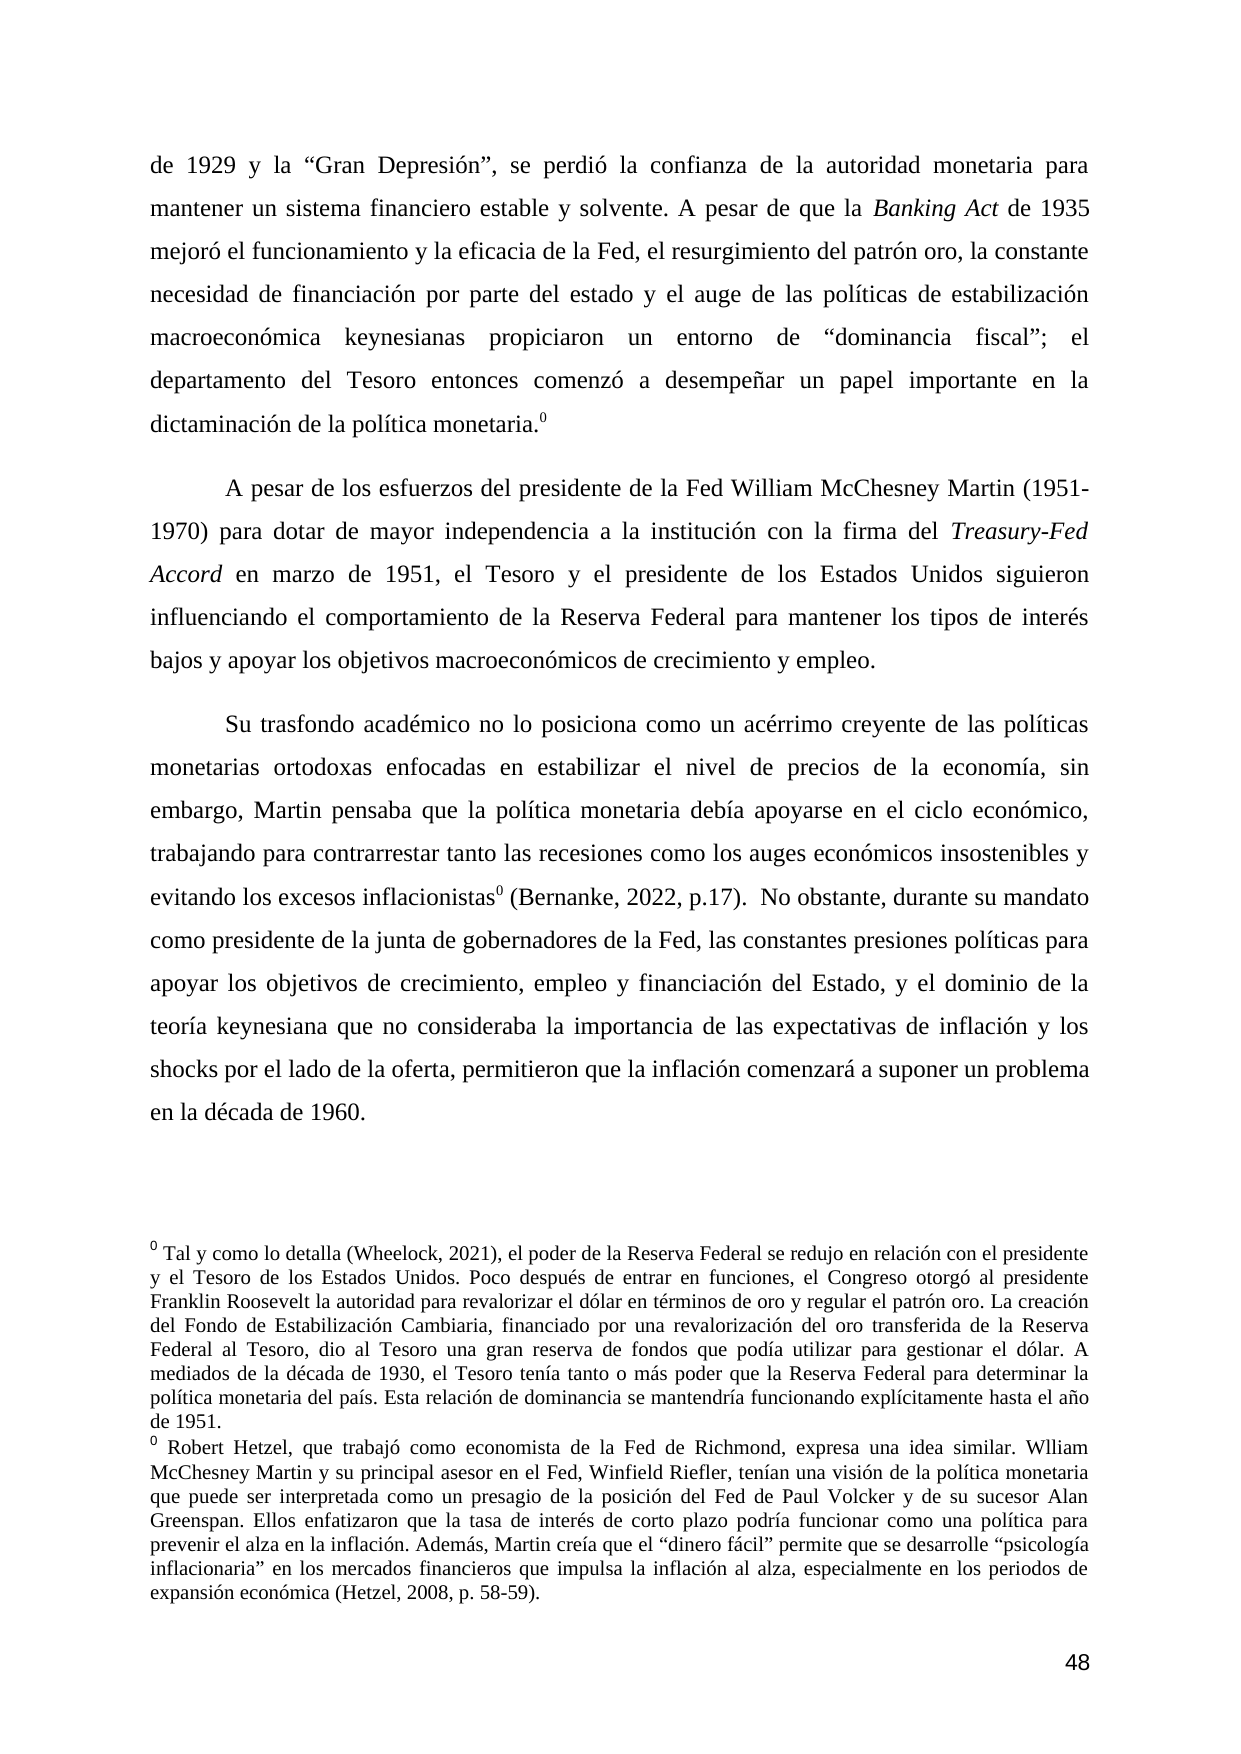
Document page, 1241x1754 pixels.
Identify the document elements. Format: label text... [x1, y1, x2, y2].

text Su trasfondo académico no lo posiciona como un acérrimo creyente de las políticas monetarias ortodoxas enfocadas en estabilizar el nivel de precios de la economía, sin embargo, Martin pensaba que la política monetaria debía apoyarse en el ciclo económico, trabajando para contrarrestar tanto las recesiones como los auges económicos insostenibles y evitando los excesos inflacionistas (Bernanke, 2022, p.17). No obstante, durante su mandato como presidente de la junta de gobernadores de la Fed, las constantes presiones políticas para apoyar los objetivos de crecimiento, empleo y financiación del Estado, y el dominio de la teoría keynesiana que no consideraba la importancia de las expectativas de inflación y los shocks por el lado de la oferta, permitieron que la inflación comenzará a suponer un problema en la década de 1960. [150, 709, 1090, 1126]
text A pesar de los esfuerzos del presidente de la Fed William McChesney Martin (1951-1970) para dotar de mayor independencia a la institución con la firma del Treasury-Fed Accord en marzo de 1951, el Tesoro y el presidente de los Estados Unidos siguieron influenciando el comportamiento de la Reserva Federal para mantener los tipos de interés bajos y apoyar los objetivos macroeconómicos de crecimiento y empleo. [150, 473, 1090, 674]
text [150, 150, 1090, 437]
